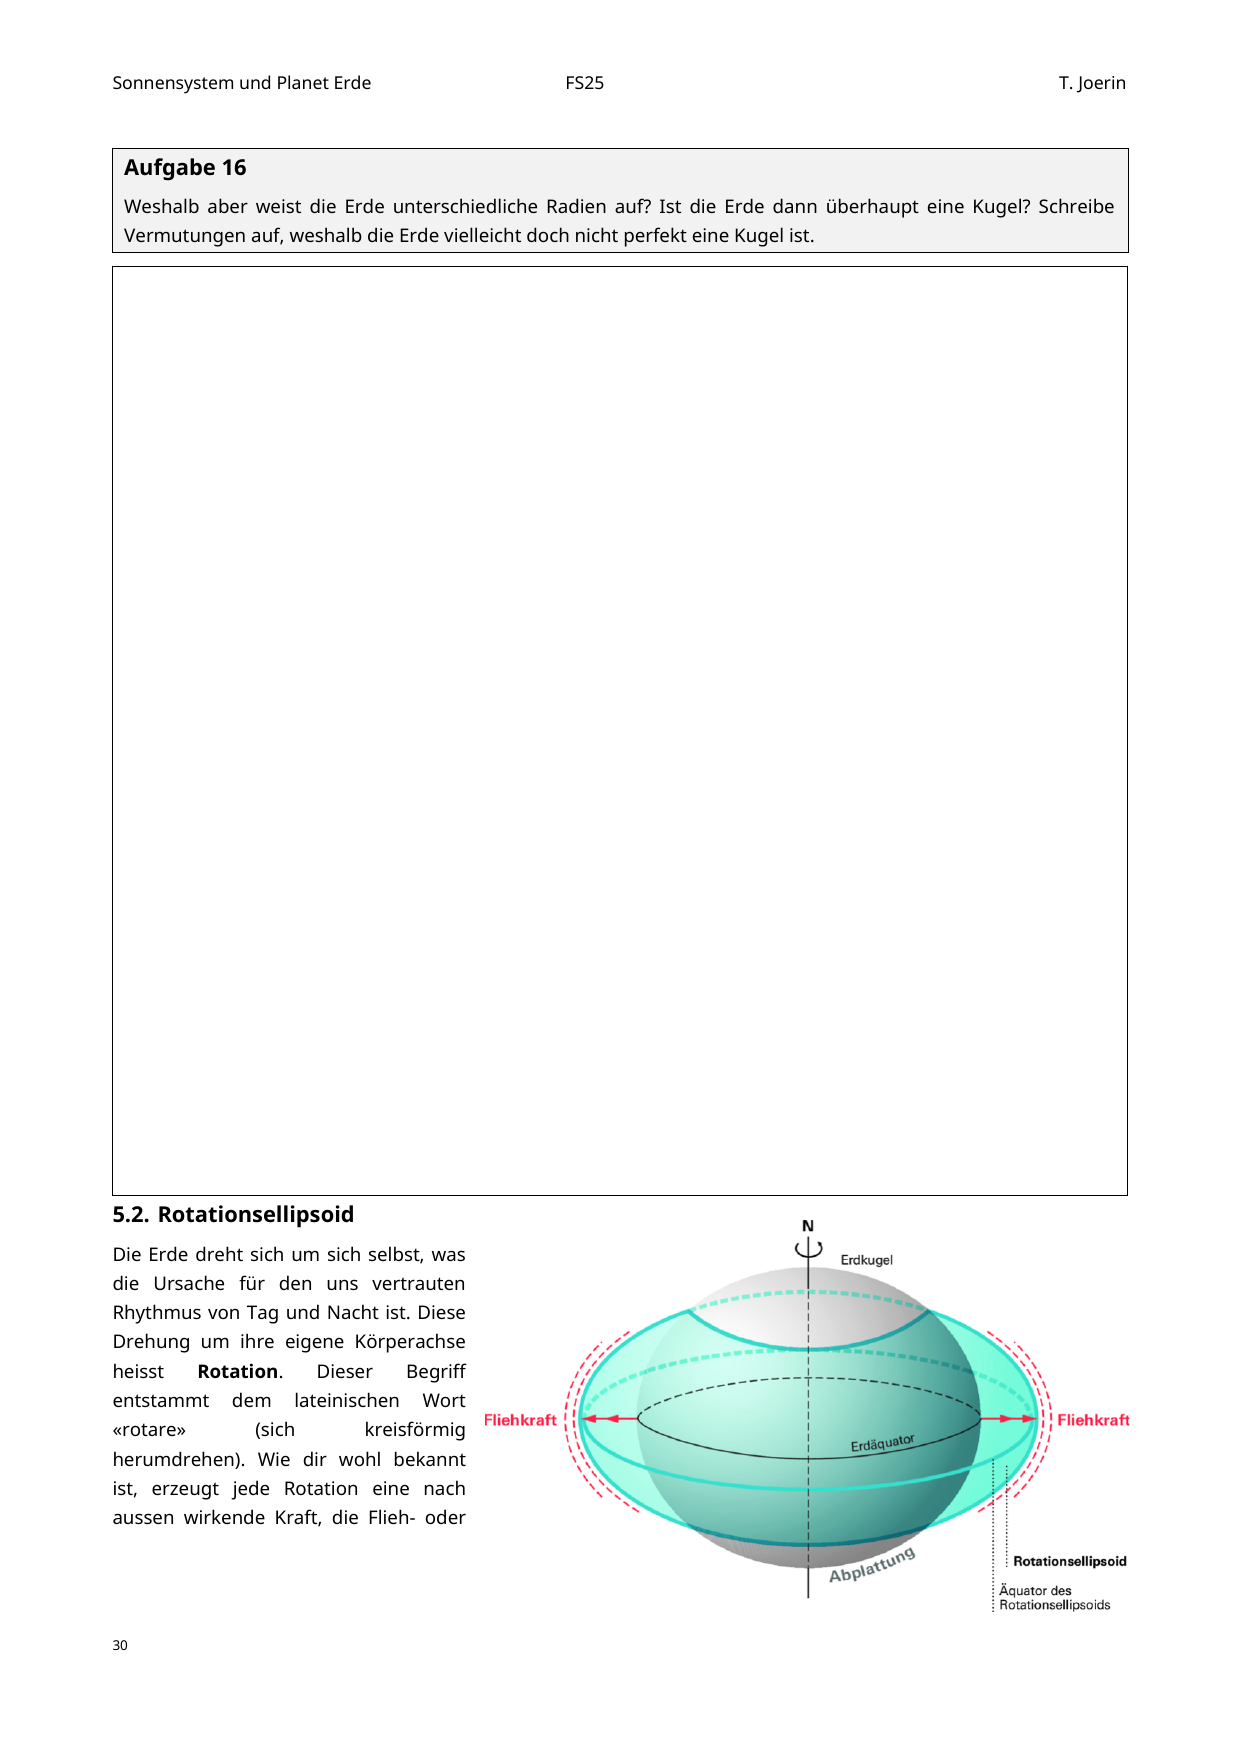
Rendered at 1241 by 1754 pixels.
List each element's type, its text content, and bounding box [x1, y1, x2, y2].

picture [485, 1220, 1130, 1612]
subtitle Rotationsellipsoid [112, 1199, 1128, 1229]
table_header [113, 267, 1127, 1195]
table_header Aufgabe 16 Weshalb aber weist die Erde unterschiedliche Radien auf? Ist die Erde dann überhaupt eine Kugel? Schreibe Vermutungen auf, weshalb die Erde vielleicht doch nicht perfekt eine Kugel ist. [113, 149, 1128, 252]
